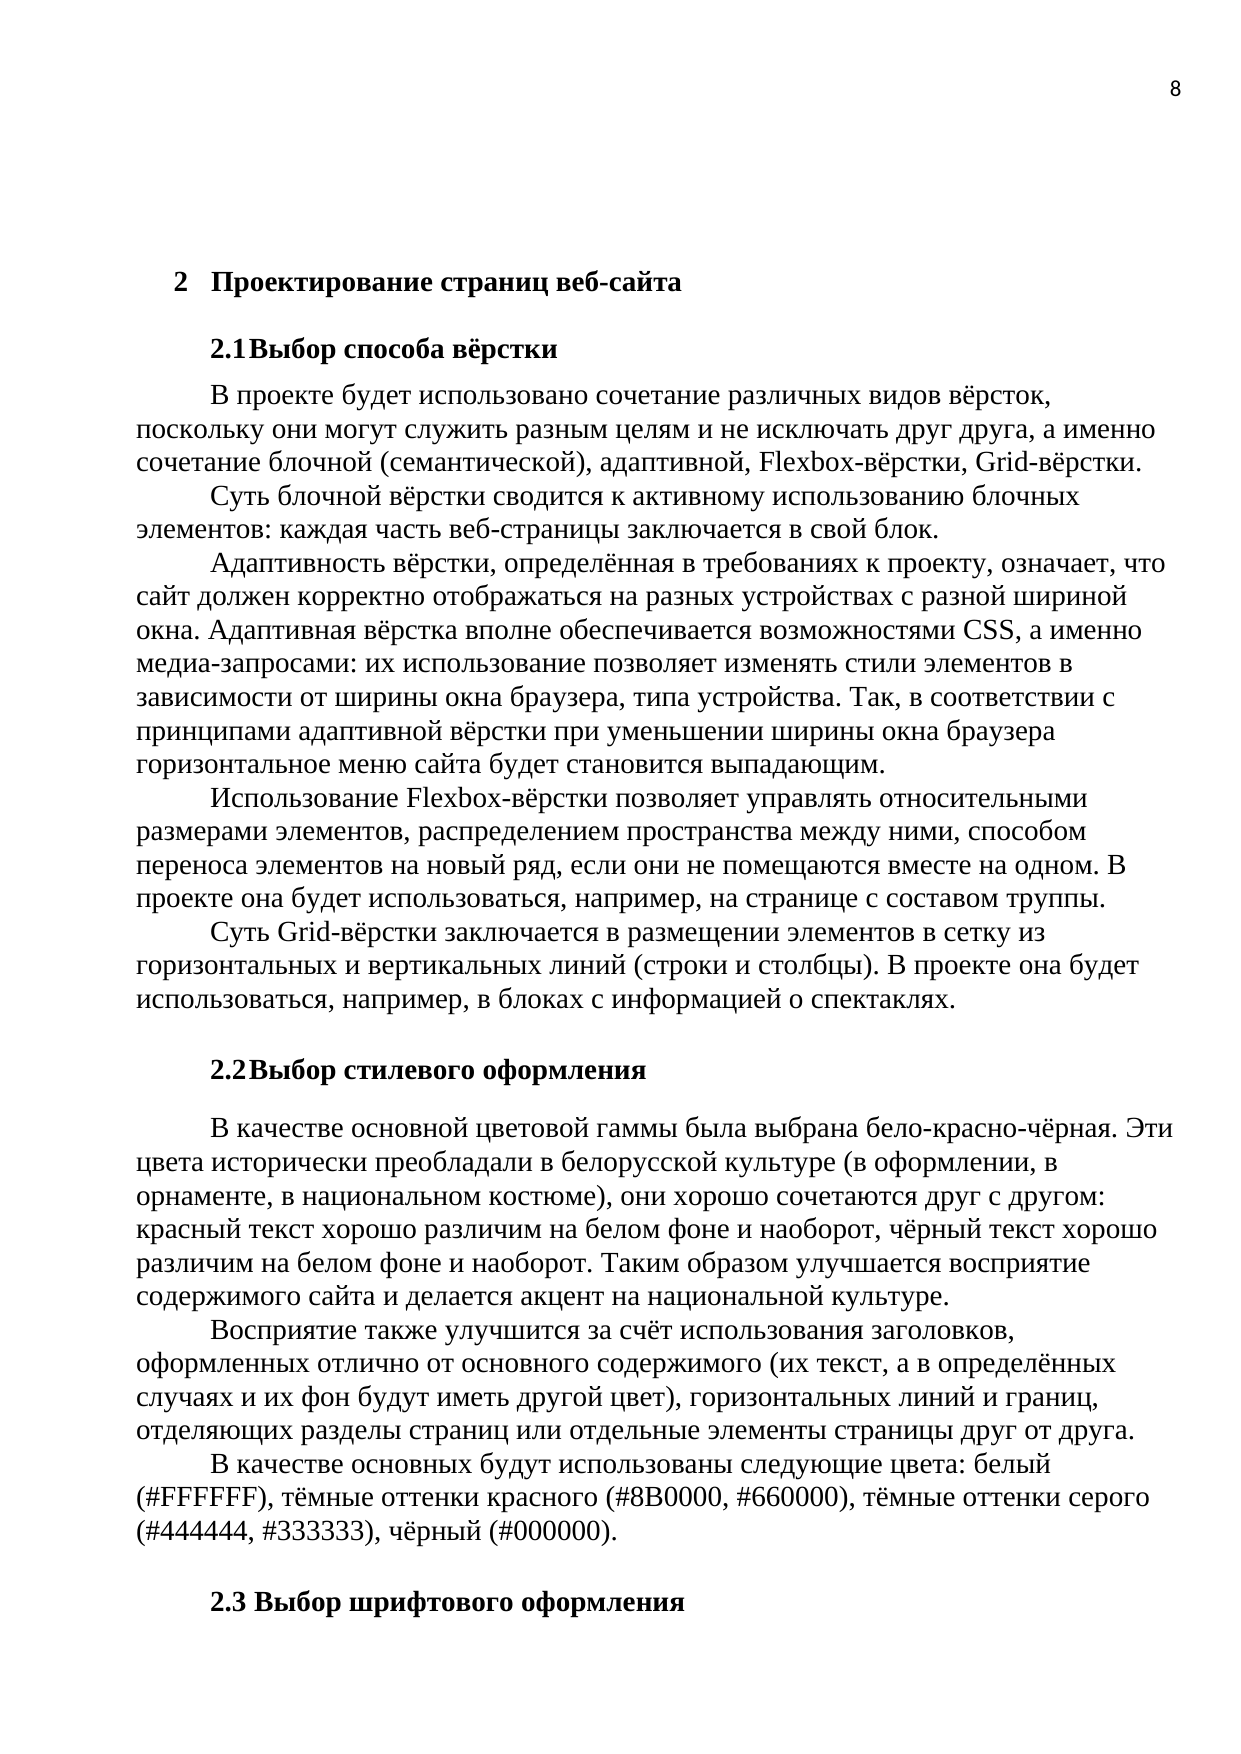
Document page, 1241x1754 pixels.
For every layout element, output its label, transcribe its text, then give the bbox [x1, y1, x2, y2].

text Суть Grid-вёрстки заключается в размещении элементов в сетку из горизонтальных и вертикальных линий (строки и столбцы). В проекте она будет использоваться, например, в блоках с информацией о спектаклях. [136, 914, 1181, 1014]
text В проекте будет использовано сочетание различных видов вёрсток, поскольку они могут служить разным целям и не исключать друг друга, а именно сочетание блочной (семантической), адаптивной, Flexbox-вёрстки, Grid-вёрстки. [136, 377, 1181, 478]
list Выбор способа вёрстки [210, 331, 1181, 365]
text Восприятие также улучшится за счёт использования заголовков, оформленных отлично от основного содержимого (их текст, а в определённых случаях и их фон будут иметь другой цвет), горизонтальных линий и границ, отделяющих разделы страниц или отдельные элементы страницы друг от друга. [136, 1312, 1181, 1446]
text Использование Flexbox-вёрстки позволяет управлять относительными размерами элементов, распределением пространства между ними, способом переноса элементов на новый ряд, если они не помещаются вместе на одном. В проекте она будет использоваться, например, на странице с составом труппы. [136, 780, 1181, 914]
text В качестве основной цветовой гаммы была выбрана бело-красно-чёрная. Эти цвета исторически преобладали в белорусской культуре (в оформлении, в орнаменте, в национальном костюме), они хорошо сочетаются друг с другом: красный текст хорошо различим на белом фоне и наоборот, чёрный текст хорошо различим на белом фоне и наоборот. Таким образом улучшается восприятие содержимого сайта и делается акцент на национальной культуре. [136, 1111, 1181, 1312]
text Суть блочной вёрстки сводится к активному использованию блочных элементов: каждая часть веб-страницы заключается в свой блок. [136, 478, 1181, 545]
list Проектирование страниц веб-сайта [173, 264, 1181, 298]
list Выбор стилевого оформления [210, 1052, 1181, 1086]
list Выбор шрифтового оформления [210, 1584, 1181, 1618]
text В качестве основных будут использованы следующие цвета: белый (#FFFFFF), тёмные оттенки красного (#8B0000, #660000), тёмные оттенки серого (#444444, #333333), чёрный (#000000). [136, 1446, 1181, 1547]
text Адаптивность вёрстки, определённая в требованиях к проекту, означает, что сайт должен корректно отображаться на разных устройствах с разной шириной окна. Адаптивная вёрстка вполне обеспечивается возможностями CSS, а именно медиа-запросами: их использование позволяет изменять стили элементов в зависимости от ширины окна браузера, типа устройства. Так, в соответствии с принципами адаптивной вёрстки при уменьшении ширины окна браузера горизонтальное меню сайта будет становится выпадающим. [136, 545, 1181, 780]
